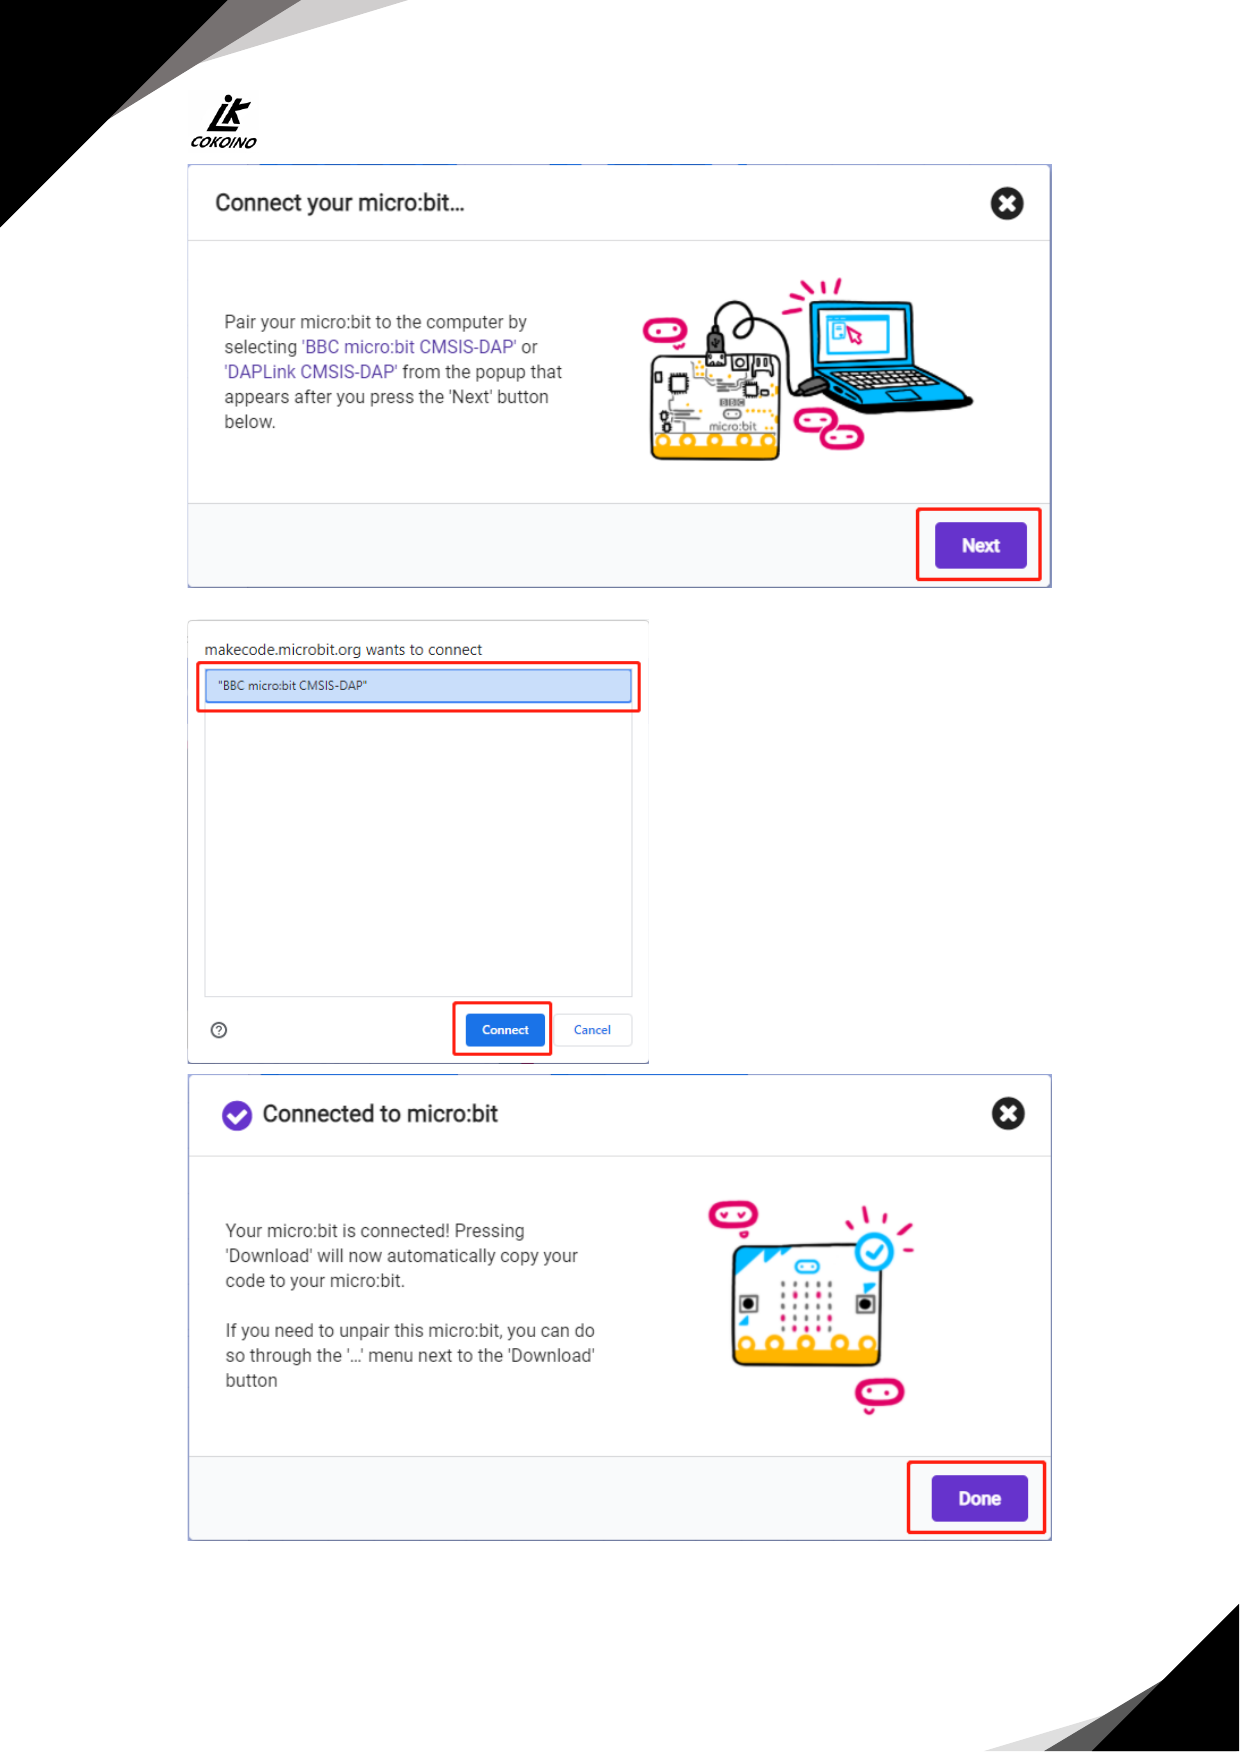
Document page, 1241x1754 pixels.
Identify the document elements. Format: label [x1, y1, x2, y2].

picture [187, 1074, 1052, 1541]
picture [187, 164, 1052, 588]
picture [187, 619, 649, 1064]
picture [187, 90, 259, 153]
